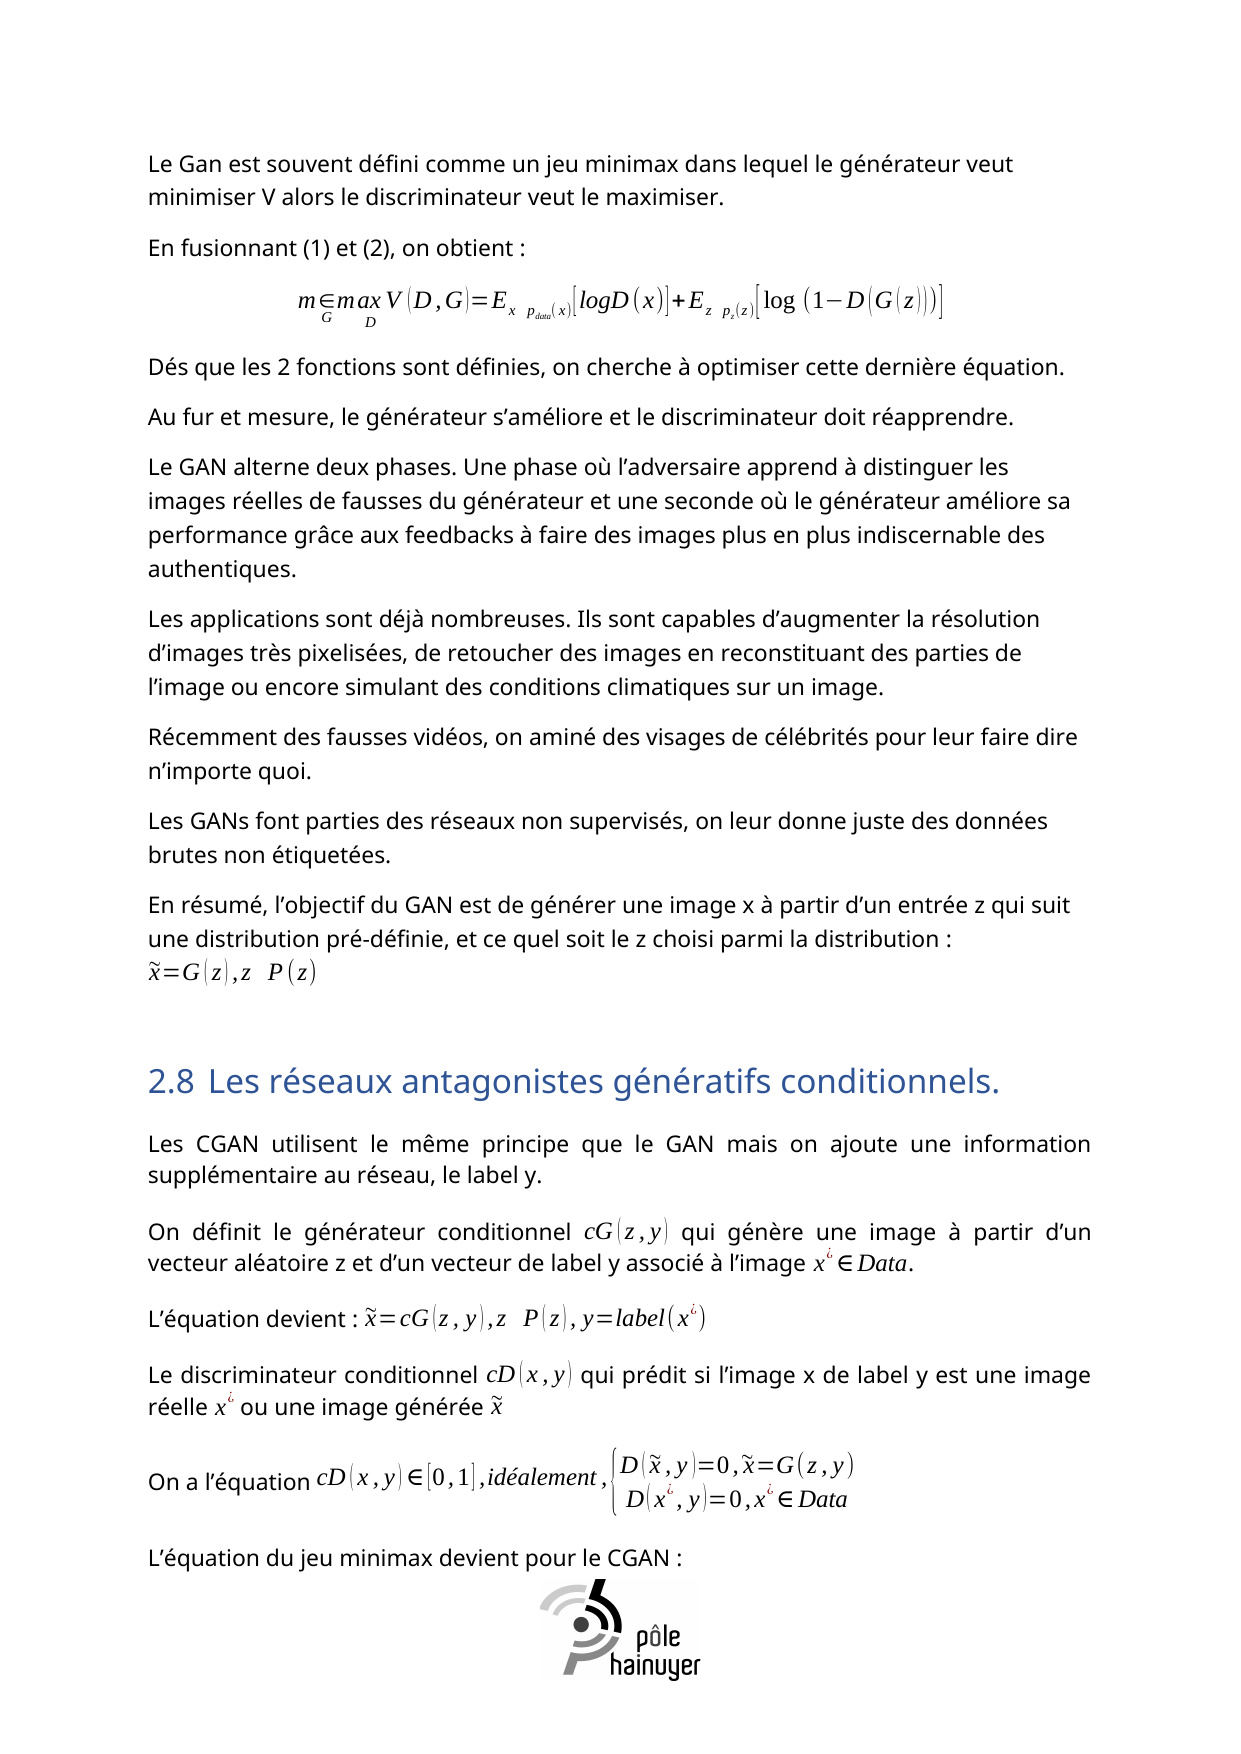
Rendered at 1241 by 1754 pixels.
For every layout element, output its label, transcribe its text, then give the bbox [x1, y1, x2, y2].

text Le Gan est souvent défini comme un jeu minimax dans lequel le générateur veut minimiser V alors le discriminateur veut le maximiser. [148, 148, 1093, 213]
text L’équation du jeu minimax devient pour le CGAN : [148, 1542, 1093, 1574]
subtitle Les réseaux antagonistes génératifs conditionnels. [148, 1057, 1093, 1103]
text On a l’équation [148, 1447, 1093, 1517]
text Le GAN alterne deux phases. Une phase où l’adversaire apprend à distinguer les images réelles de fausses du générateur et une seconde où le générateur améliore sa performance grâce aux feedbacks à faire des images plus en plus indiscernable des authentiques. [148, 451, 1093, 584]
text Au fur et mesure, le générateur s’améliore et le discriminateur doit réapprendre. [148, 401, 1093, 432]
text En résumé, l’objectif du GAN est de générer une image x à partir d’un entrée z qui suit une distribution pré-définie, et ce quel soit le z choisi parmi la distribution : [148, 889, 1093, 988]
text Les GANs font parties des réseaux non supervisés, on leur donne juste des données brutes non étiquetées. [148, 805, 1093, 870]
text Le discriminateur conditionnel qui prédit si l’image x de label y est une image réelle ou une image générée [148, 1359, 1093, 1422]
text Récemment des fausses vidéos, on aminé des visages de célébrités pour leur faire dire n’importe quoi. [148, 721, 1093, 786]
picture [539, 1579, 701, 1681]
text On définit le générateur conditionnel qui génère une image à partir d’un vecteur aléatoire z et d’un vecteur de label y associé à l’image . [148, 1215, 1093, 1278]
text Les CGAN utilisent le même principe que le GAN mais on ajoute une information supplémentaire au réseau, le label y. [148, 1128, 1093, 1190]
text Dés que les 2 fonctions sont définies, on cherche à optimiser cette dernière équation. [148, 350, 1093, 382]
text L’équation devient : [148, 1303, 1093, 1334]
text En fusionnant (1) et (2), on obtient : [148, 232, 1093, 263]
text Les applications sont déjà nombreuses. Ils sont capables d’augmenter la résolution d’images très pixelisées, de retoucher des images en reconstituant des parties de l’image ou encore simulant des conditions climatiques sur un image. [148, 603, 1093, 702]
